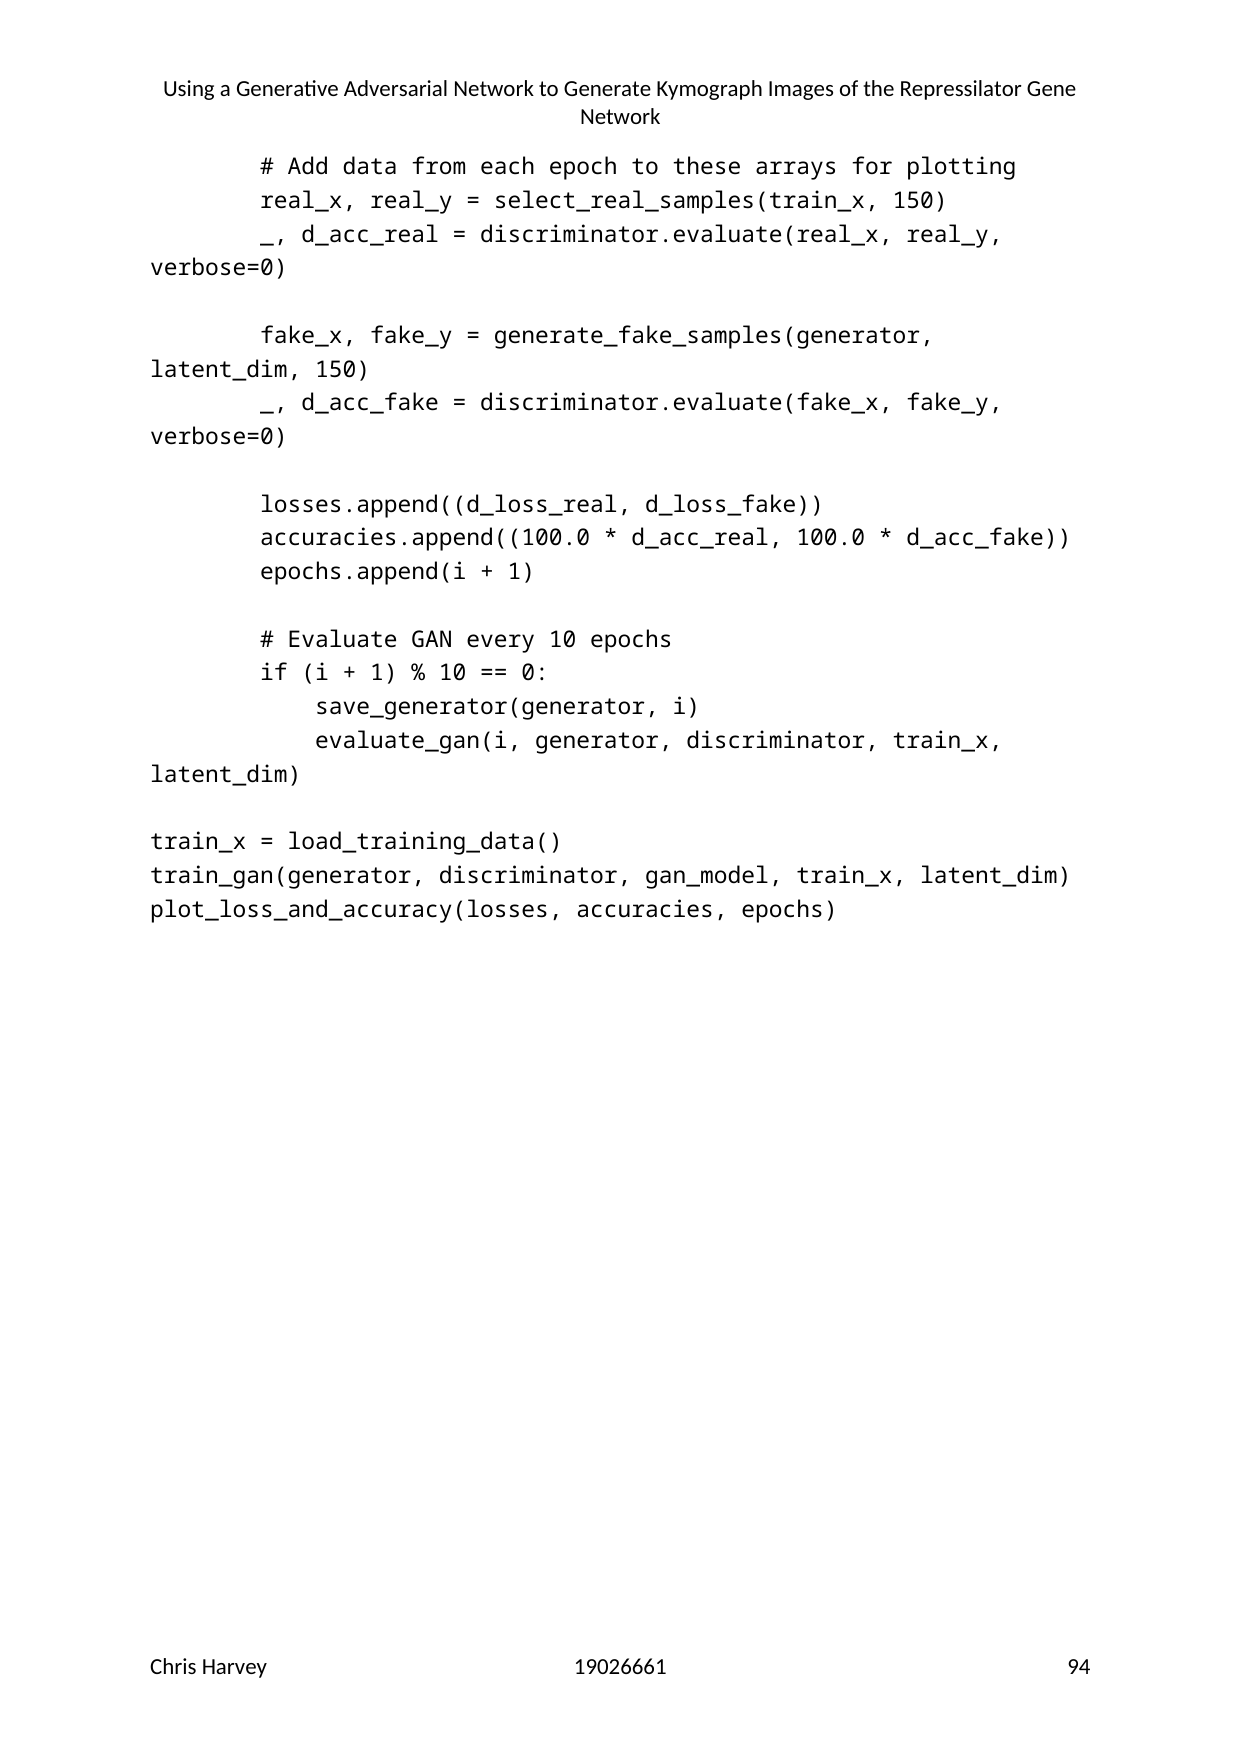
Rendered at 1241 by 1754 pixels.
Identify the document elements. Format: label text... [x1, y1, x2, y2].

text real_x, real_y = select_real_samples(train_x, 150) [150, 184, 1090, 215]
text accuracies.append((100.0 * d_acc_real, 100.0 * d_acc_fake)) [150, 521, 1090, 552]
text evaluate_gan(i, generator, discriminator, train_x, latent_dim) [150, 724, 1090, 789]
text if (i + 1) % 10 == 0: [150, 656, 1090, 687]
text epochs.append(i + 1) [150, 555, 1090, 586]
text fake_x, fake_y = generate_fake_samples(generator, latent_dim, 150) [150, 319, 1090, 384]
text train_x = load_training_data() [150, 825, 1090, 856]
text train_gan(generator, discriminator, gan_model, train_x, latent_dim) [150, 859, 1090, 890]
text # Add data from each epoch to these arrays for plotting [150, 150, 1090, 181]
text plot_loss_and_accuracy(losses, accuracies, epochs) [150, 892, 1090, 924]
text # Evaluate GAN every 10 epochs [150, 622, 1090, 654]
text losses.append((d_loss_real, d_loss_fake)) [150, 487, 1090, 519]
text _, d_acc_fake = discriminator.evaluate(fake_x, fake_y, verbose=0) [150, 386, 1090, 451]
text _, d_acc_real = discriminator.evaluate(real_x, real_y, verbose=0) [150, 217, 1090, 282]
text save_generator(generator, i) [150, 690, 1090, 721]
